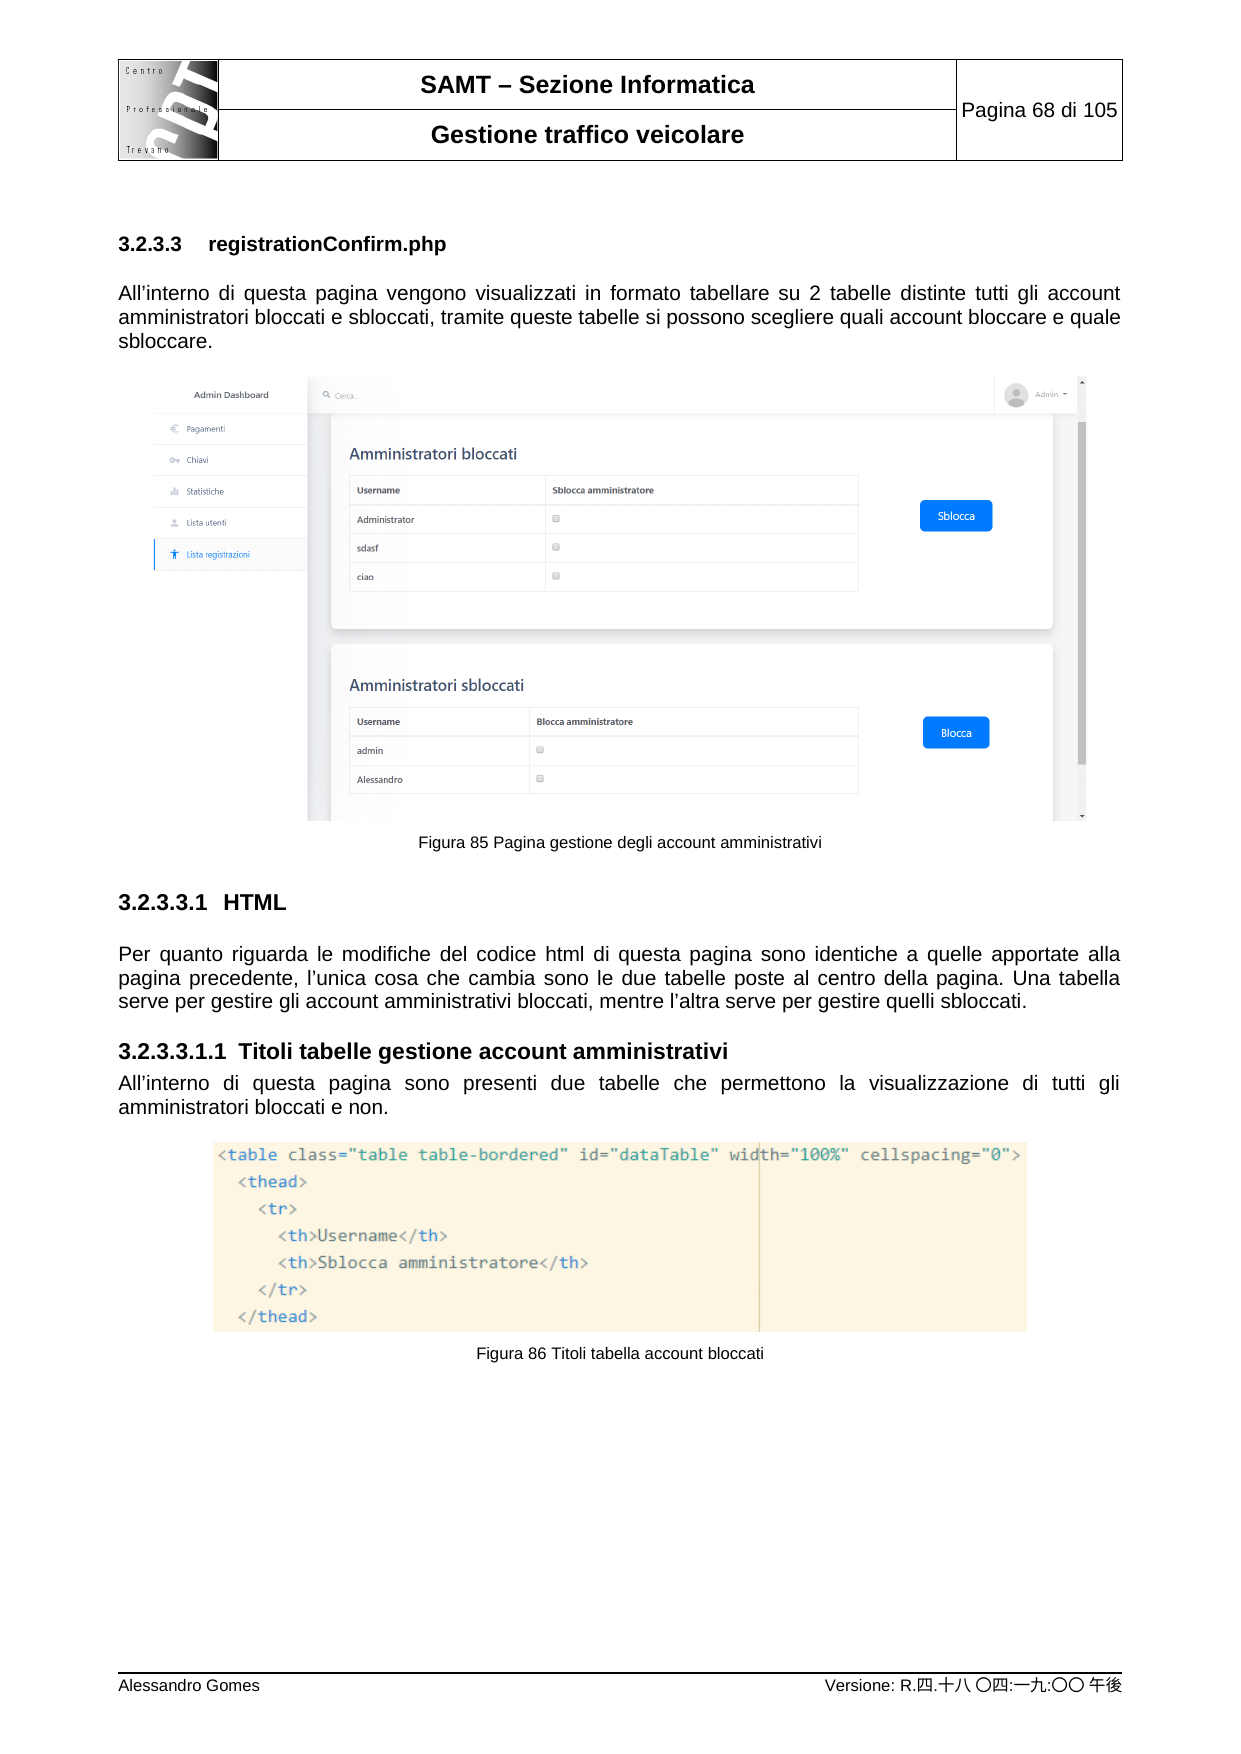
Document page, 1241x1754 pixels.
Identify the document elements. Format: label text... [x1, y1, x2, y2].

text All’interno di questa pagina sono presenti due tabelle che permettono la visualizzazione di tutti gli amministratori bloccati e non. [118, 1071, 1122, 1119]
subtitle registrationConfirm.php [118, 232, 1122, 256]
text Per quanto riguarda le modifiche del codice html di questa pagina sono identiche a quelle apportate alla pagina precedente, l’unica cosa che cambia sono le due tabelle poste al centro della pagina. Una tabella serve per gestire gli account amministrativi bloccati, mentre l’altra serve per gestire quelli sbloccati. [118, 941, 1122, 1013]
text All’interno di questa pagina vengono visualizzati in formato tabellare su 2 tabelle distinte tutti gli account amministratori bloccati e sbloccati, tramite queste tabelle si possono scegliere quali account bloccare e quale sbloccare. [118, 281, 1122, 353]
text Figura 85 Pagina gestione degli account amministrativi [118, 833, 1122, 852]
text Figura 86 Titoli tabella account bloccati [118, 1344, 1122, 1363]
picture [118, 60, 218, 159]
picture [153, 376, 1087, 821]
subtitle Titoli tabelle gestione account amministrativi [118, 1038, 1122, 1064]
subtitle HTML [118, 889, 1122, 915]
picture [213, 1142, 1027, 1332]
